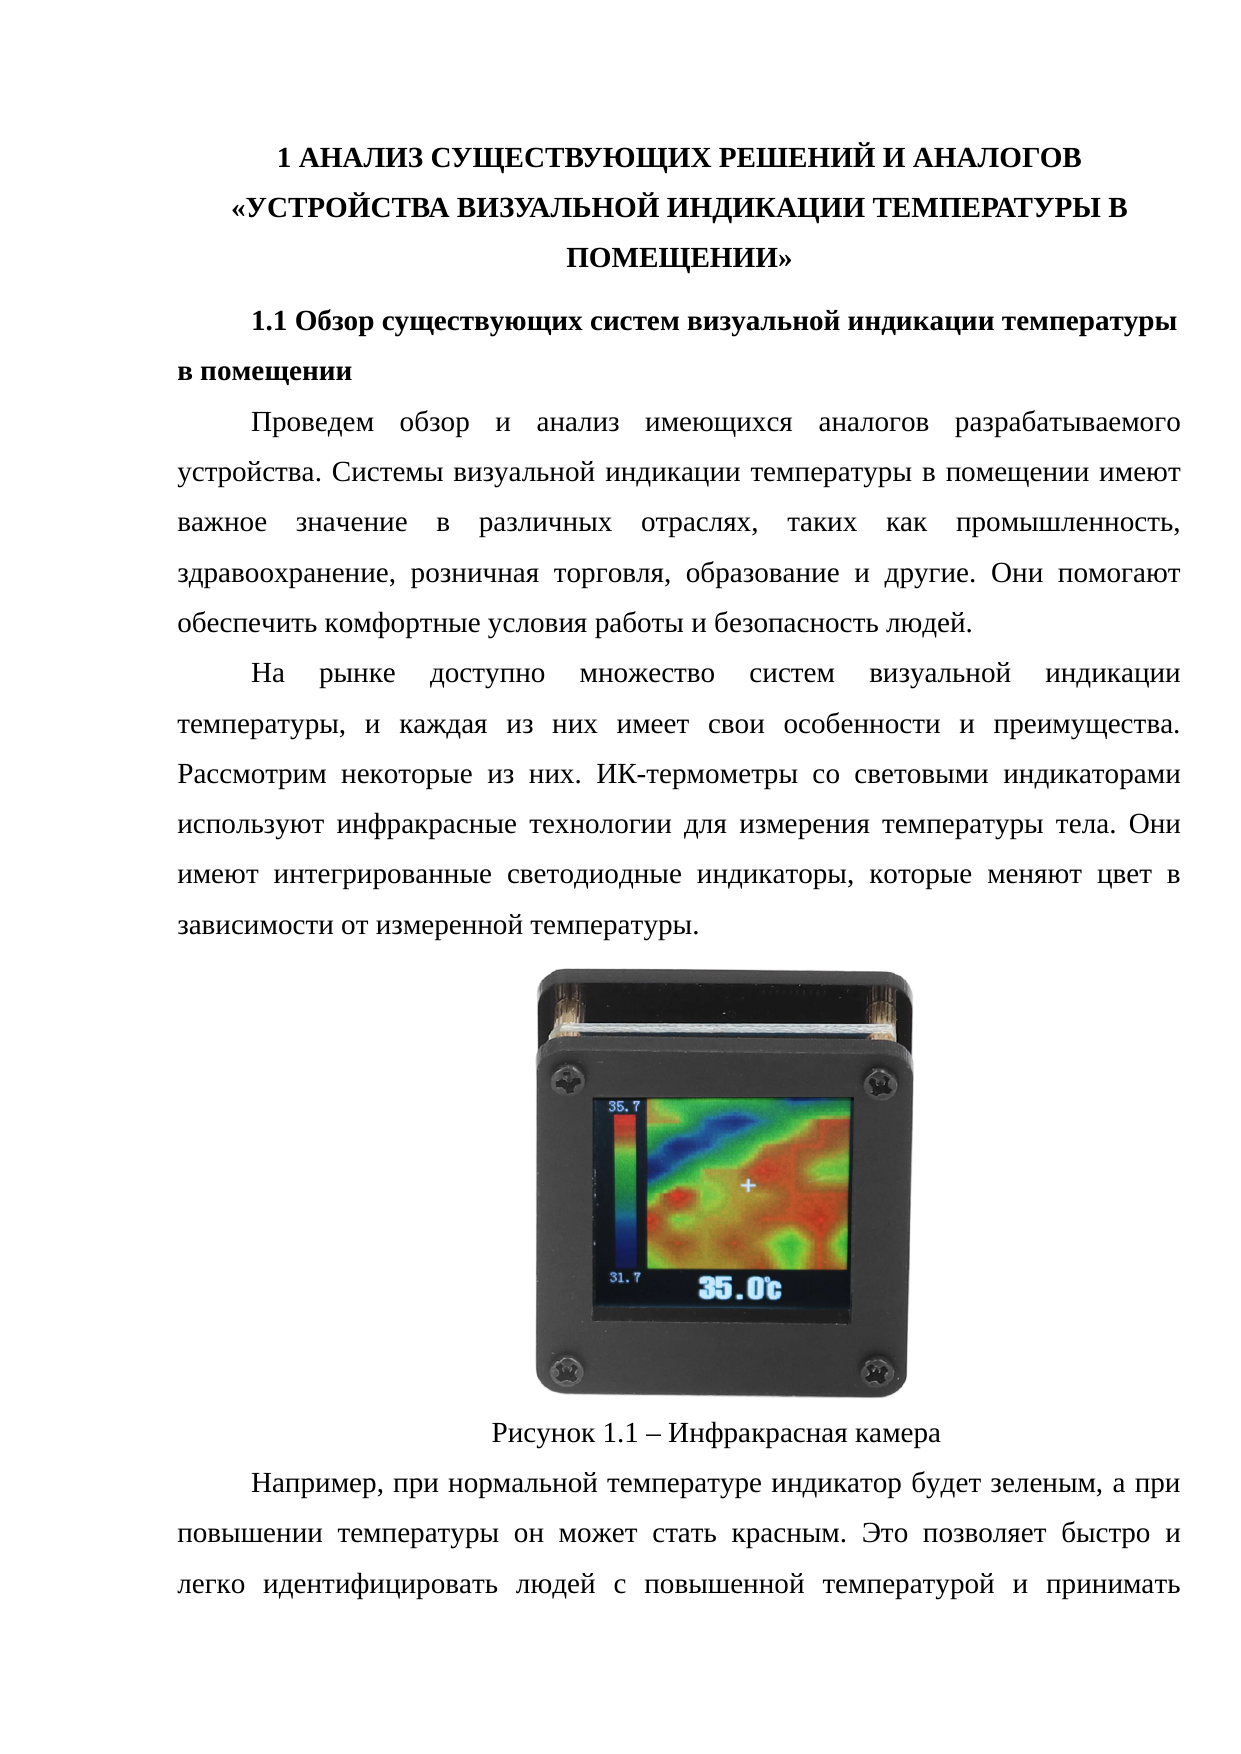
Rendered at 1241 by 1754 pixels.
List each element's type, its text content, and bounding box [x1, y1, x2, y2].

subtitle 1 АНАЛИЗ СУЩЕСТВУЮЩИХ РЕШЕНИЙ И АНАЛОГОВ «УСТРОЙСТВА ВИЗУАЛЬНОЙ ИНДИКАЦИИ ТЕМПЕРАТУРЫ В ПОМЕЩЕНИИ» [177, 140, 1182, 274]
picture [472, 957, 960, 1402]
text Рисунок 1.1 – Инфракрасная камера [177, 1415, 1182, 1448]
text На рынке доступно множество систем визуальной индикации температуры, и каждая из них имеет свои особенности и преимущества. Рассмотрим некоторые из них. ИК-термометры со световыми индикаторами используют инфракрасные технологии для измерения температуры тела. Они имеют интегрированные светодиодные индикаторы, которые меняют цвет в зависимости от измеренной температуры. [177, 655, 1182, 941]
text Проведем обзор и анализ имеющихся аналогов разрабатываемого устройства. Системы визуальной индикации температуры в помещении имеют важное значение в различных отраслях, таких как промышленность, здравоохранение, розничная торговля, образование и другие. Они помогают обеспечить комфортные условия работы и безопасность людей. [177, 404, 1182, 639]
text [177, 1465, 1182, 1599]
subtitle 1.1 Обзор существующих систем визуальной индикации температуры в помещении [177, 303, 1182, 387]
